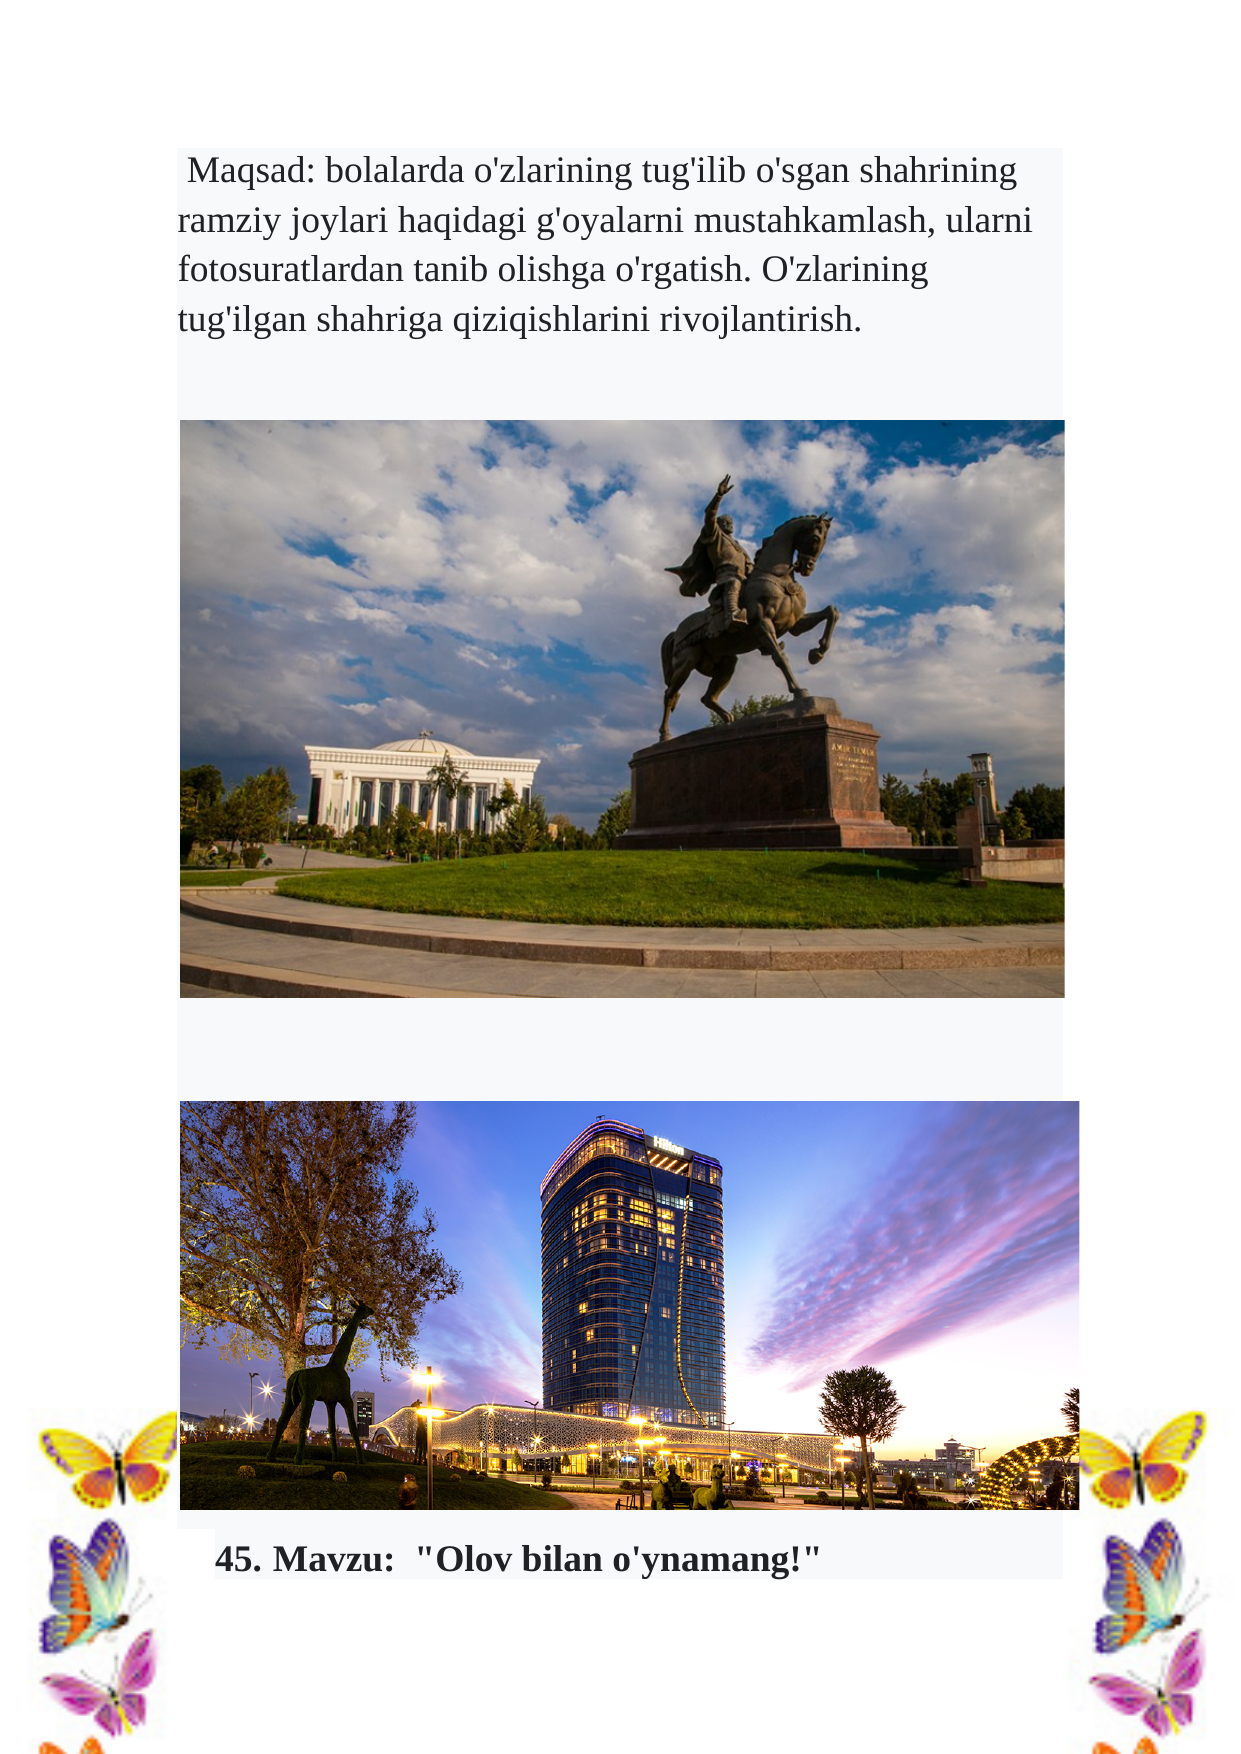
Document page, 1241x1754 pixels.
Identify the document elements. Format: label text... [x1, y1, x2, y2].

list Mavzu: "Olov bilan o'ynamang!" [215, 1536, 1063, 1579]
text Maqsad: bolalarda o'zlarining tug'ilib o'sgan shahrining ramziy joylari haqidagi g'oyalarni mustahkamlash, ularni fotosuratlardan tanib olishga o'rgatish. O'zlarining tug'ilgan shahriga qiziqishlarini rivojlantirish. [177, 148, 1063, 339]
picture [3, 1101, 1241, 1754]
picture [180, 420, 1065, 998]
